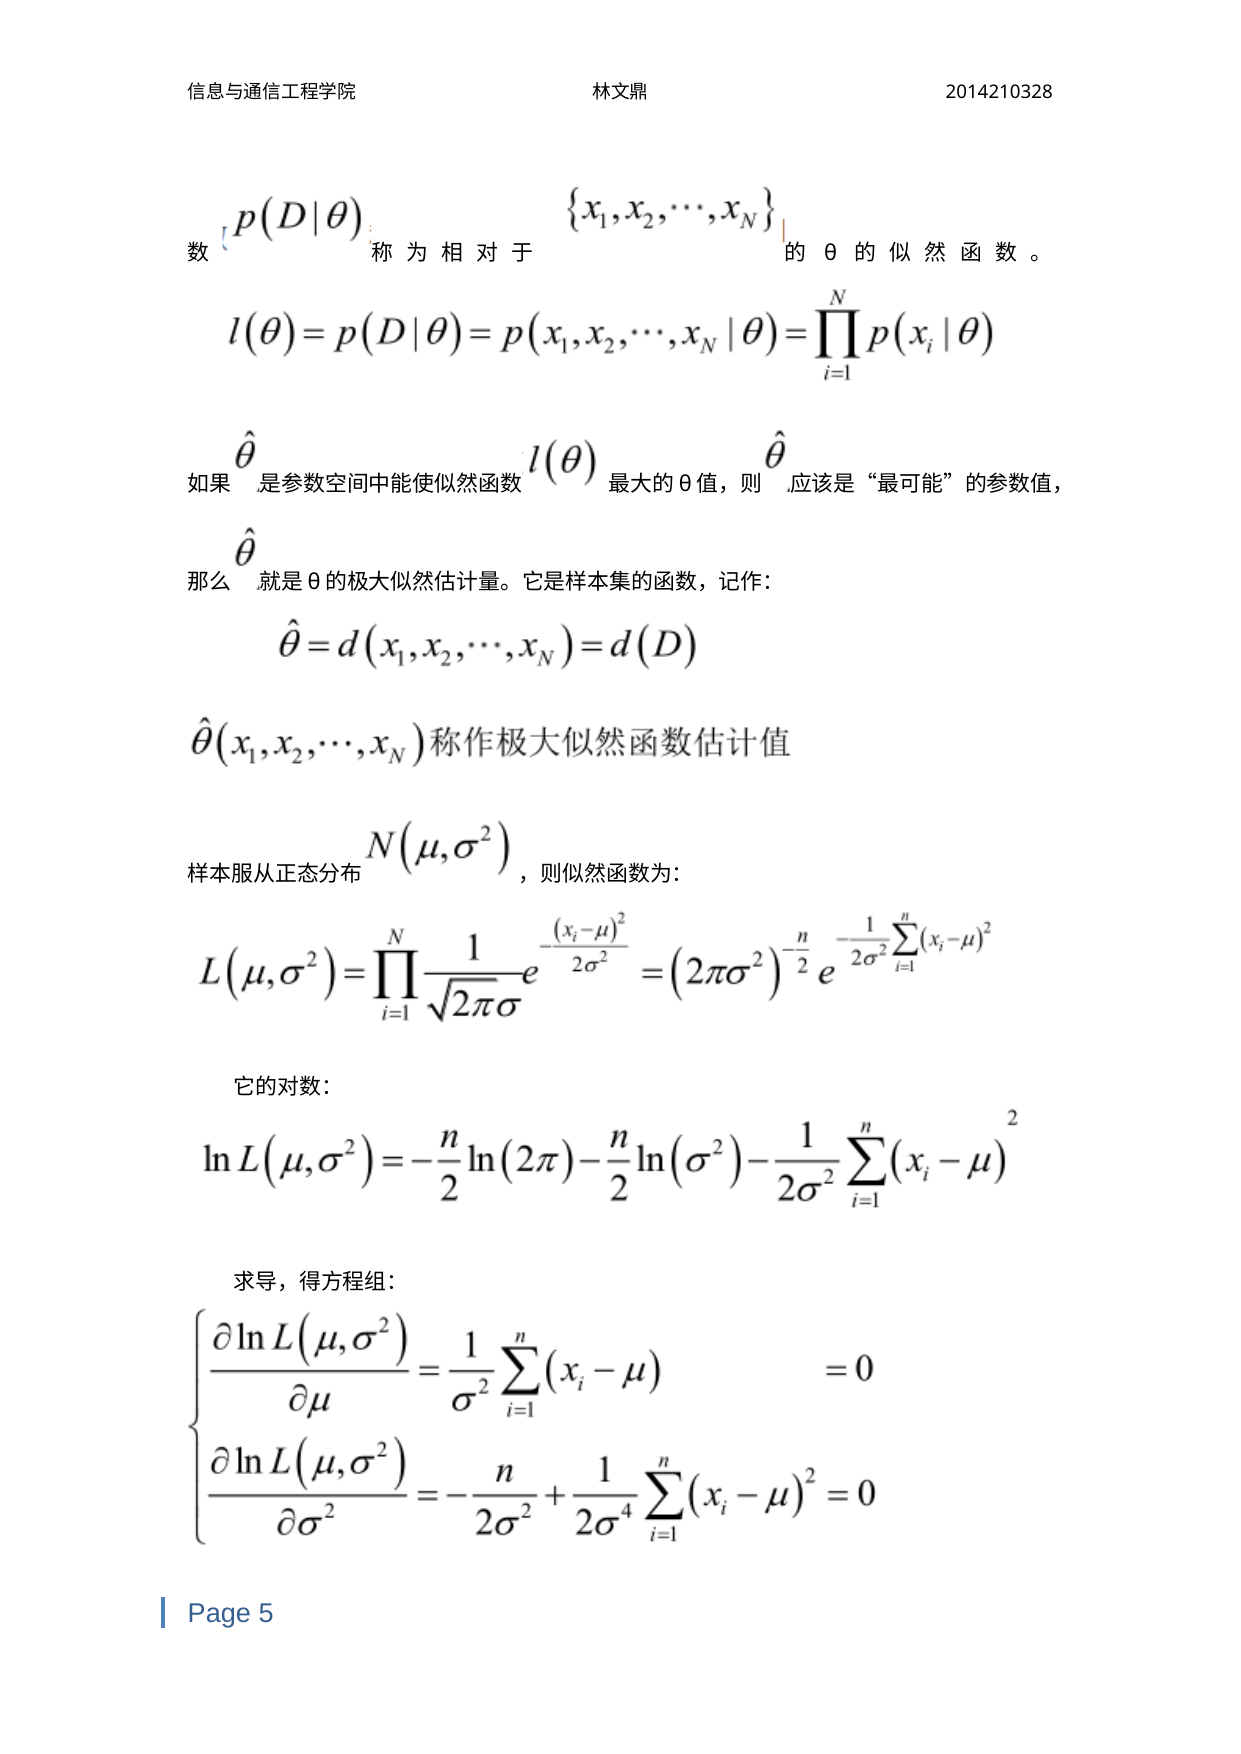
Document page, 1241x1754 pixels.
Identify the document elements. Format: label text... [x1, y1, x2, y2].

picture [187, 613, 796, 781]
picture [187, 1100, 1027, 1214]
picture [187, 288, 1011, 404]
text 如果是参数空间中能使似然函数 最大的θ值，则应该是“最可能”的参数值，那么就是θ的极大似然估计量。它是样本集的函数，记作： [187, 418, 1053, 613]
text 样本服从正态分布，则似然函数为： [187, 808, 1053, 906]
picture [522, 433, 604, 492]
text 它的对数： [187, 1068, 1053, 1101]
picture [231, 515, 260, 590]
picture [761, 418, 790, 492]
picture [222, 158, 372, 260]
text 求导，得方程组： [187, 1263, 1053, 1296]
picture [231, 418, 260, 492]
picture [187, 1295, 892, 1551]
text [187, 158, 1053, 418]
picture [187, 905, 1002, 1024]
picture [362, 808, 519, 882]
picture [547, 180, 785, 260]
